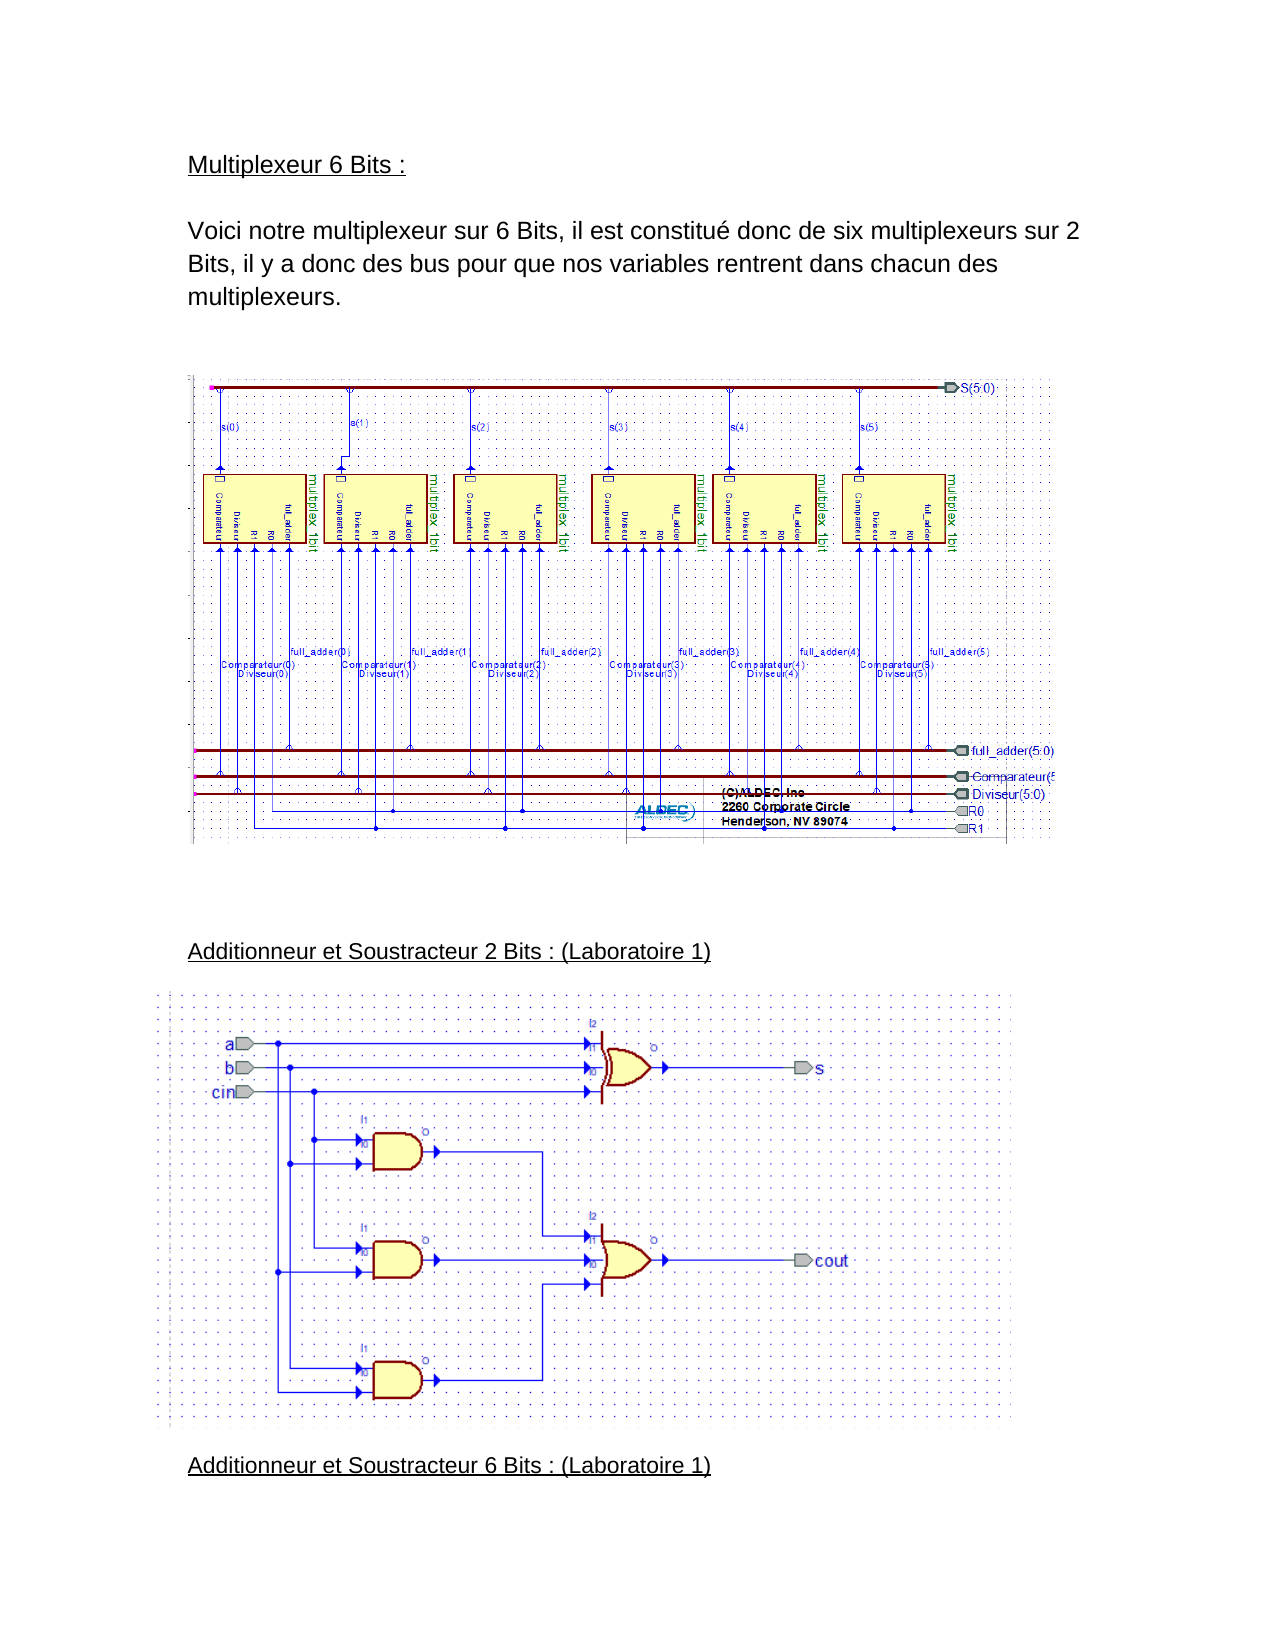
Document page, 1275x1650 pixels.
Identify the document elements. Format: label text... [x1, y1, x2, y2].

text Voici notre multiplexeur sur 6 Bits, il est constitué donc de six multiplexeurs sur 2 Bits, il y a donc des bus pour que nos variables rentrent dans chacun des multiplexeurs. [187, 216, 1087, 311]
picture [187, 375, 1055, 844]
text Multiplexeur 6 Bits : [187, 150, 1087, 179]
text Additionneur et Soustracteur 6 Bits : (Laboratoire 1) [187, 1452, 1087, 1478]
picture [150, 991, 1011, 1428]
text Additionneur et Soustracteur 2 Bits : (Laboratoire 1) [187, 938, 1087, 964]
